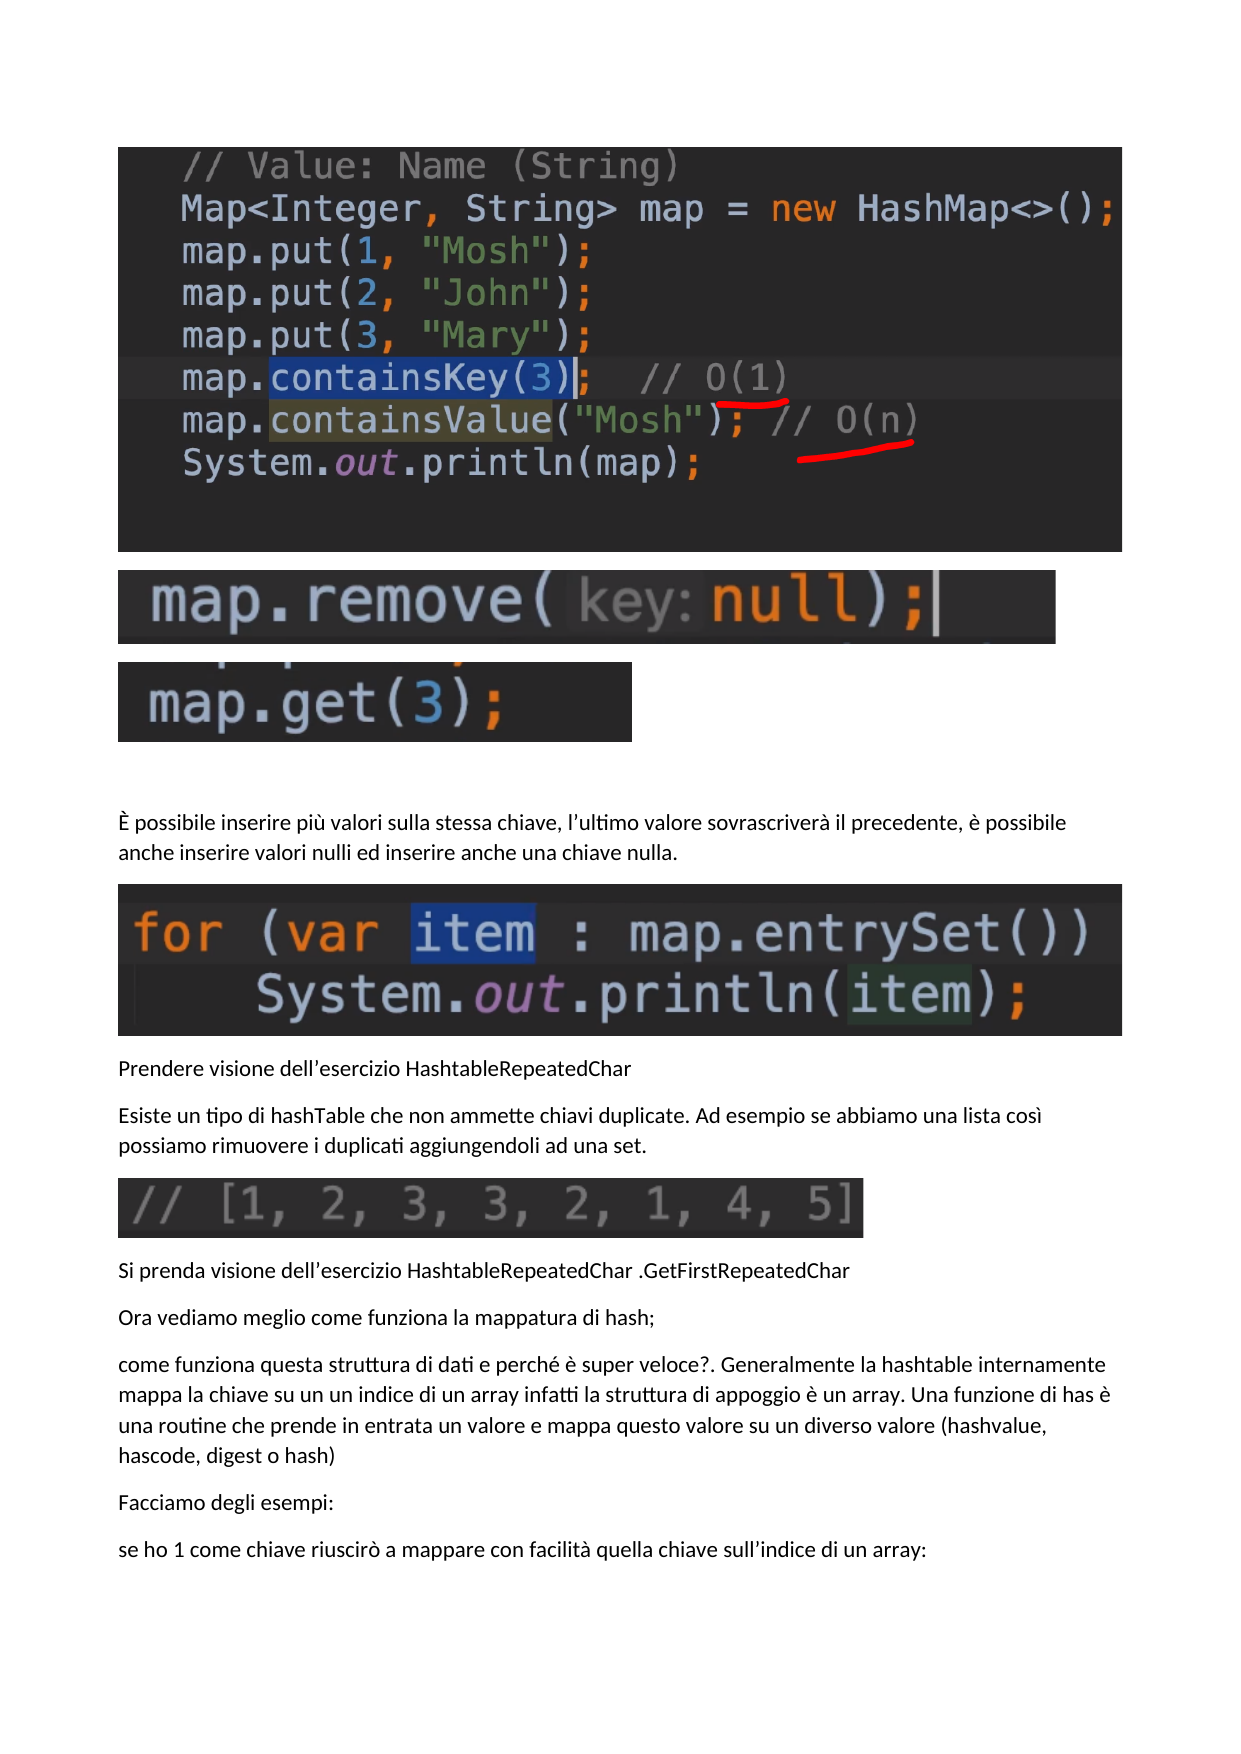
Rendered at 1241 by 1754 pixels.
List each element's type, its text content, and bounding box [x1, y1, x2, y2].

text È possibile inserire più valori sulla stessa chiave, l’ultimo valore sovrascriverà il precedente, è possibile anche inserire valori nulli ed inserire anche una chiave nulla. [118, 808, 1122, 866]
picture [118, 662, 632, 742]
picture [118, 884, 1123, 1036]
text se ho 1 come chiave riuscirò a mappare con facilità quella chiave sull’indice di un array: [118, 1535, 1122, 1563]
picture [118, 147, 1123, 552]
text Facciamo degli esempi: [118, 1488, 1122, 1516]
text come funziona questa struttura di dati e perché è super veloce?. Generalmente la hashtable internamente mappa la chiave su un un indice di un array infatti la struttura di appoggio è un array. Una funzione di has è una routine che prende in entrata un valore e mappa questo valore su un diverso valore (hashvalue, hascode, digest o hash) [118, 1350, 1122, 1469]
text Prendere visione dell’esercizio HashtableRepeatedChar [118, 1054, 1122, 1082]
text Ora vediamo meglio come funziona la mappatura di hash; [118, 1303, 1122, 1331]
picture [118, 1178, 864, 1238]
picture [118, 570, 1056, 644]
text Esiste un tipo di hashTable che non ammette chiavi duplicate. Ad esempio se abbiamo una lista così possiamo rimuovere i duplicati aggiungendoli ad una set. [118, 1101, 1122, 1159]
text Si prenda visione dell’esercizio HashtableRepeatedChar .GetFirstRepeatedChar [118, 1257, 1122, 1284]
